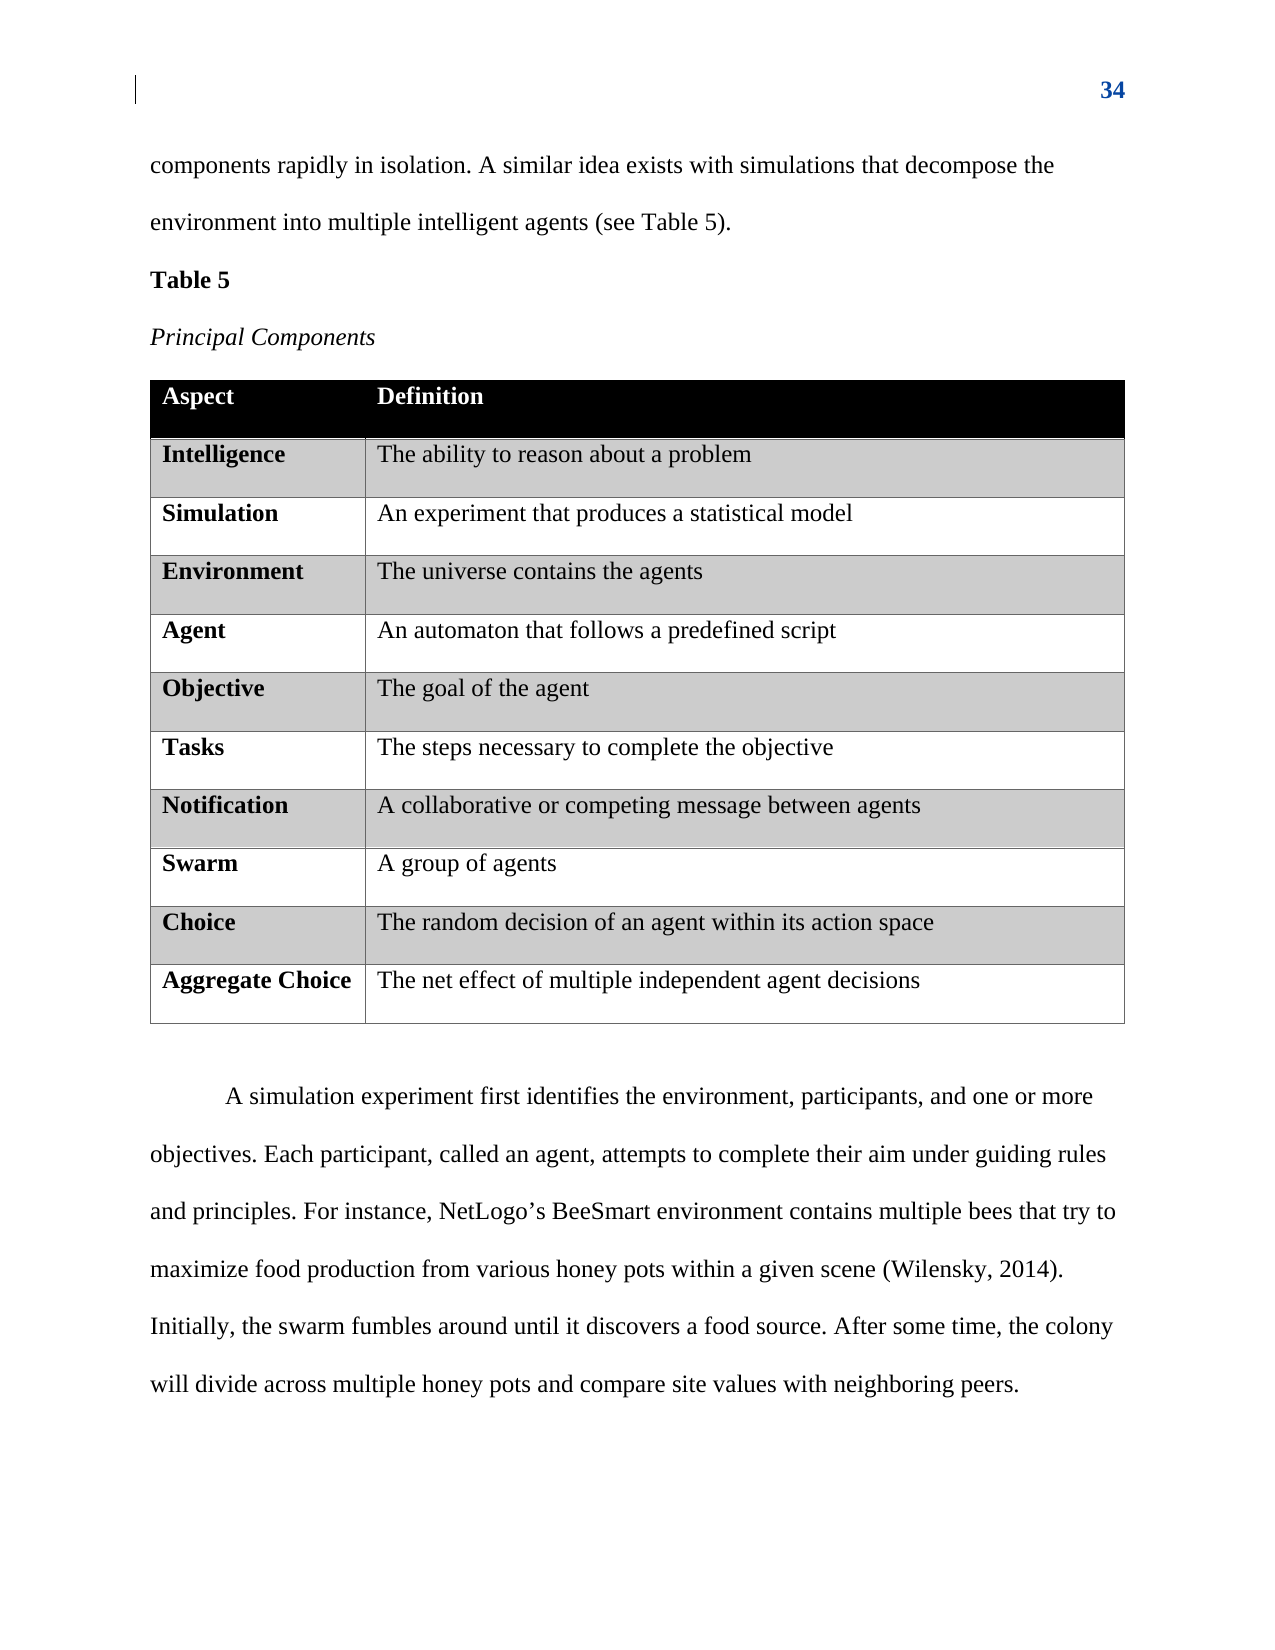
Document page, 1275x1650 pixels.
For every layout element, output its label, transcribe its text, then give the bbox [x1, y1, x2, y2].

table_cell The random decision of an agent within its action space [366, 907, 1124, 964]
text Table 5 Principal Components [150, 265, 1125, 351]
table_cell Aggregate Choice [151, 965, 365, 1023]
table_cell Objective [151, 673, 365, 731]
table_cell Choice [151, 907, 365, 964]
table_cell An automaton that follows a predefined script [366, 615, 1124, 672]
table_cell A group of agents [366, 849, 1124, 906]
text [150, 1081, 1125, 1398]
table_cell The goal of the agent [366, 673, 1124, 731]
table_cell Swarm [151, 849, 365, 906]
table_cell Tasks [151, 732, 365, 789]
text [150, 150, 1125, 236]
table_cell Environment [151, 556, 365, 614]
table_header Definition [366, 381, 1124, 438]
table_cell Intelligence [151, 440, 365, 497]
table_cell Simulation [151, 498, 365, 555]
table_cell The net effect of multiple independent agent decisions [366, 965, 1124, 1023]
table_cell Notification [151, 790, 365, 847]
table_cell The ability to reason about a problem [366, 440, 1124, 497]
table_header Aspect [151, 381, 365, 438]
table_cell A collaborative or competing message between agents [366, 790, 1124, 847]
table_cell The universe contains the agents [366, 556, 1124, 614]
table_cell The steps necessary to complete the objective [366, 732, 1124, 789]
table_cell Agent [151, 615, 365, 672]
table_cell An experiment that produces a statistical model [366, 498, 1124, 555]
